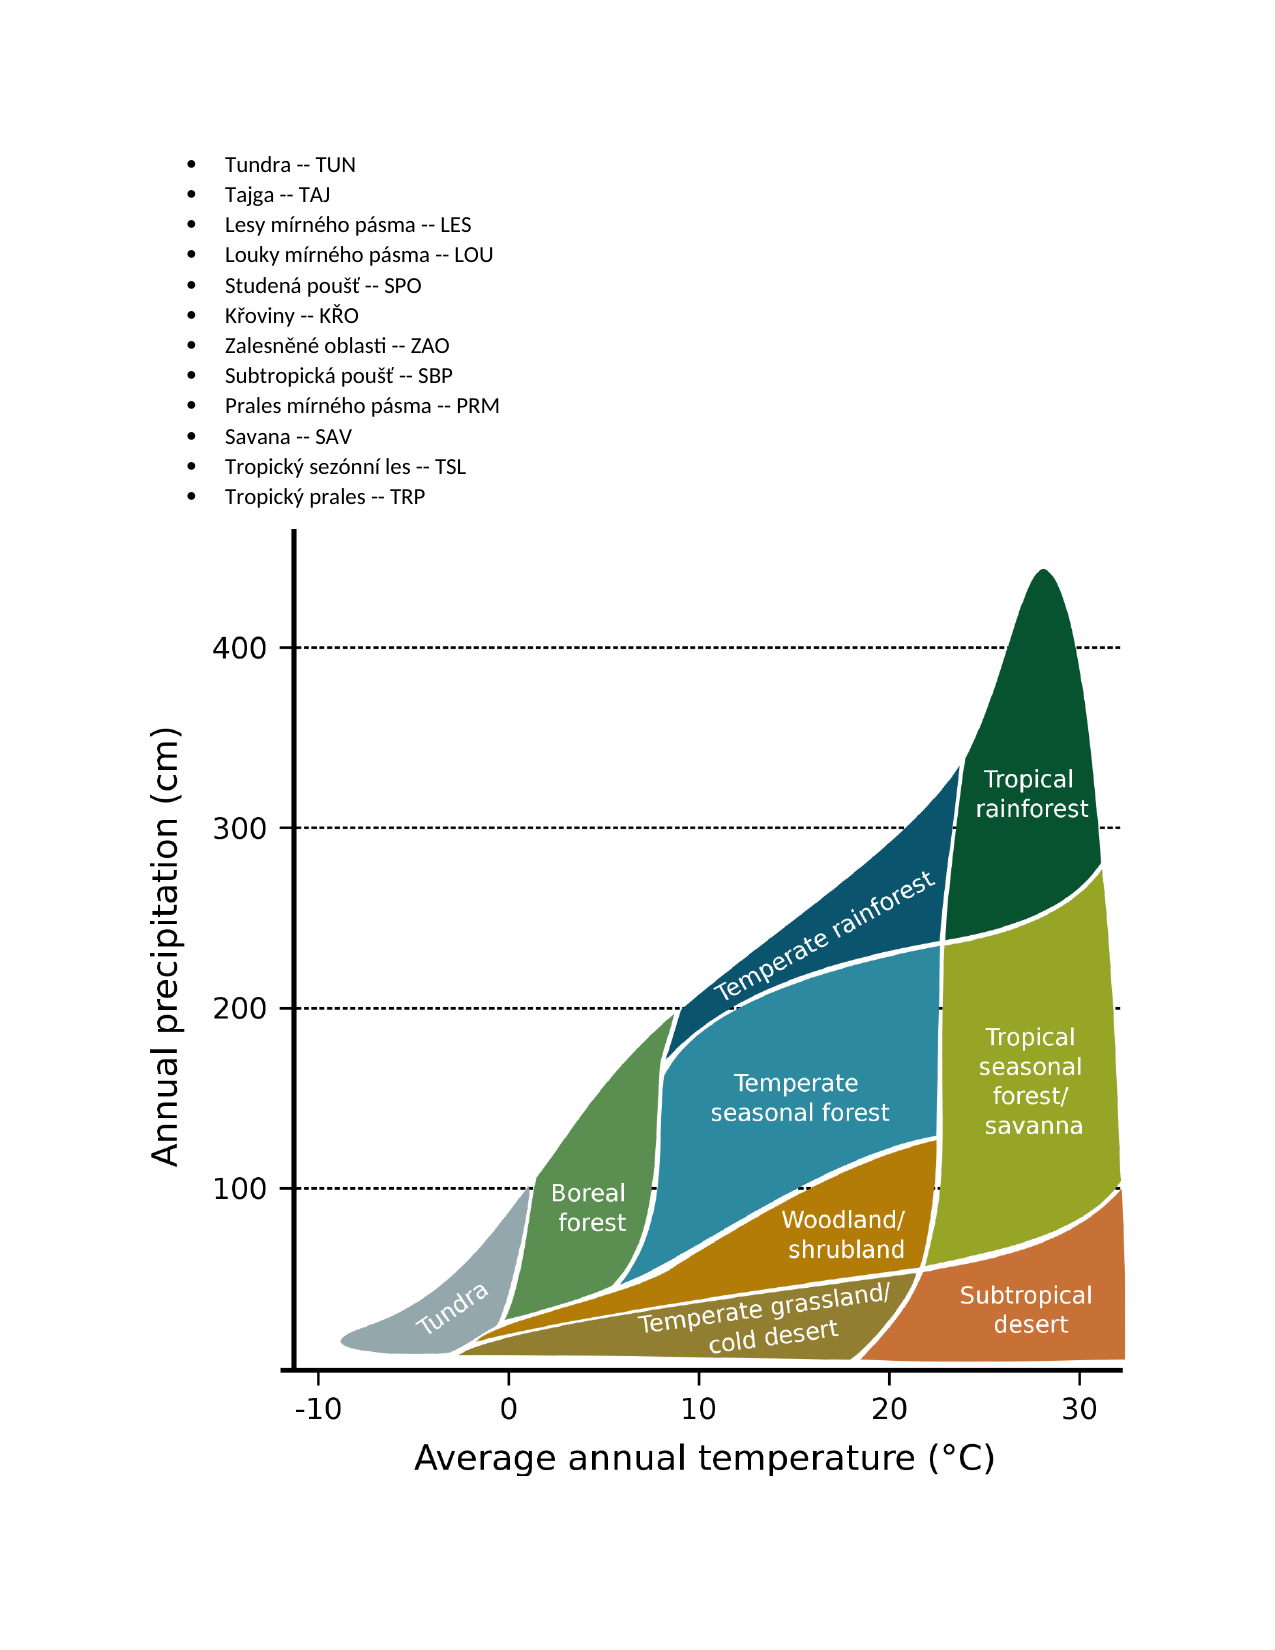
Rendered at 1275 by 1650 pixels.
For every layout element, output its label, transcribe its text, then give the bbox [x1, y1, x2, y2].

picture [150, 529, 1125, 1476]
list Křoviny -- KŘO [187, 301, 1125, 329]
list Savana -- SAV [187, 422, 1125, 450]
list Prales mírného pásma -- PRM [187, 392, 1125, 420]
list Tropický prales -- TRP [187, 482, 1125, 510]
list Tundra -- TUN [187, 150, 1125, 178]
list Subtropická poušť -- SBP [187, 361, 1125, 389]
list Studená poušť -- SPO [187, 271, 1125, 299]
list Louky mírného pásma -- LOU [187, 241, 1125, 269]
list Zalesněné oblasti -- ZAO [187, 331, 1125, 359]
list Tropický sezónní les -- TSL [187, 452, 1125, 480]
list Tajga -- TAJ [187, 180, 1125, 208]
list Lesy mírného pásma -- LES [187, 210, 1125, 238]
